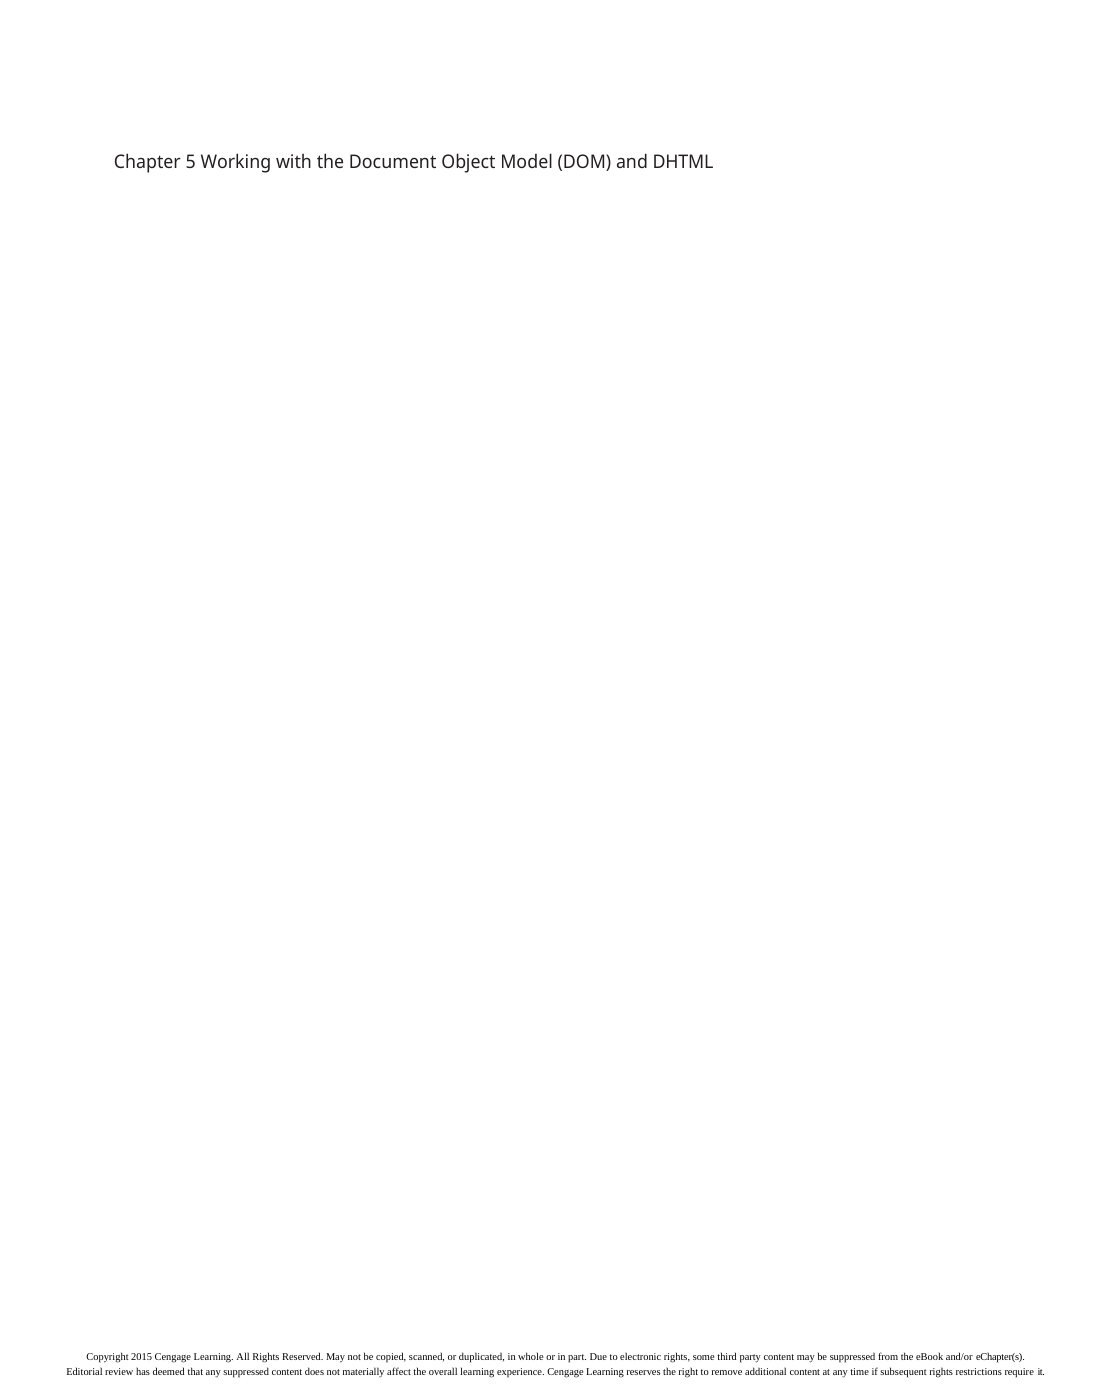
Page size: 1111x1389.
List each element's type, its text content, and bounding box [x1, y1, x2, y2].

text Chapter 5 Working with the Document Object Model (DOM) and DHTML [114, 148, 1110, 173]
